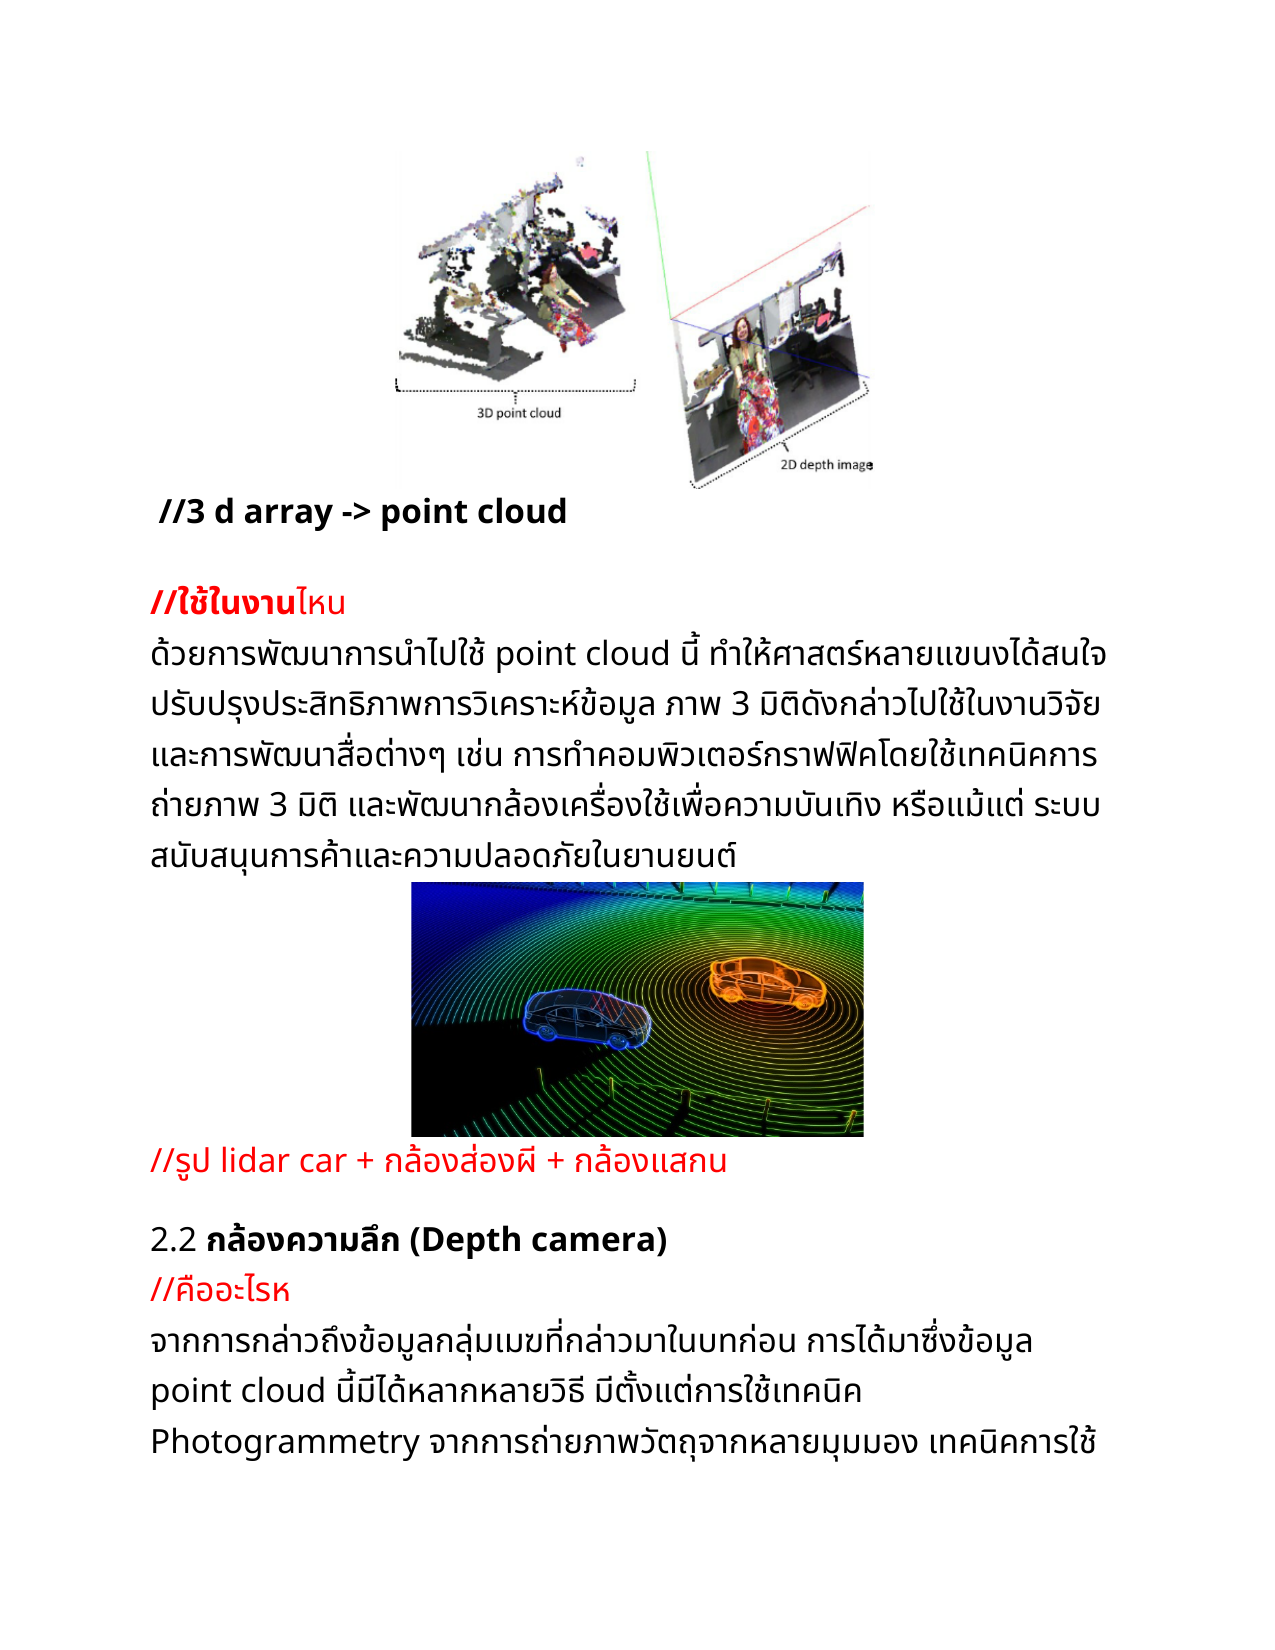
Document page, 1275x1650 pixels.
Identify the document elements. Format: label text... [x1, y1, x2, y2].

picture [648, 882, 678, 886]
picture [395, 150, 880, 489]
text //ใช้ในงานไหน [150, 579, 1125, 629]
text ด้วยการพัฒนาการนำไปใช้ point cloud นี้ ทำให้ศาสตร์หลายแขนงได้สนใจปรับปรุงประสิทธิภาพการวิเคราะห์ข้อมูล ภาพ 3 มิติดังกล่าวไปใช้ในงานวิจัยและการพัฒนาสื่อต่างๆ เช่น การทำคอมพิวเตอร์กราฟฟิคโดยใช้เทคนิคการถ่ายภาพ 3 มิติ และพัฒนากล้องเครื่องใช้เพื่อความบันเทิง หรือแม้แต่ ระบบสนับสนุนการค้าและความปลอดภัยในยานยนต์ [150, 629, 1125, 882]
text //3 d array -> point cloud [150, 488, 1125, 533]
text //คืออะไรห [150, 1266, 1125, 1317]
picture [411, 882, 864, 1137]
text //รูป lidar car + กล้องส่องผี + กล้องแสกน [150, 1137, 1125, 1188]
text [150, 1317, 1125, 1468]
subtitle 2.2 กล้องความลึก (Depth camera) [150, 1216, 1125, 1266]
